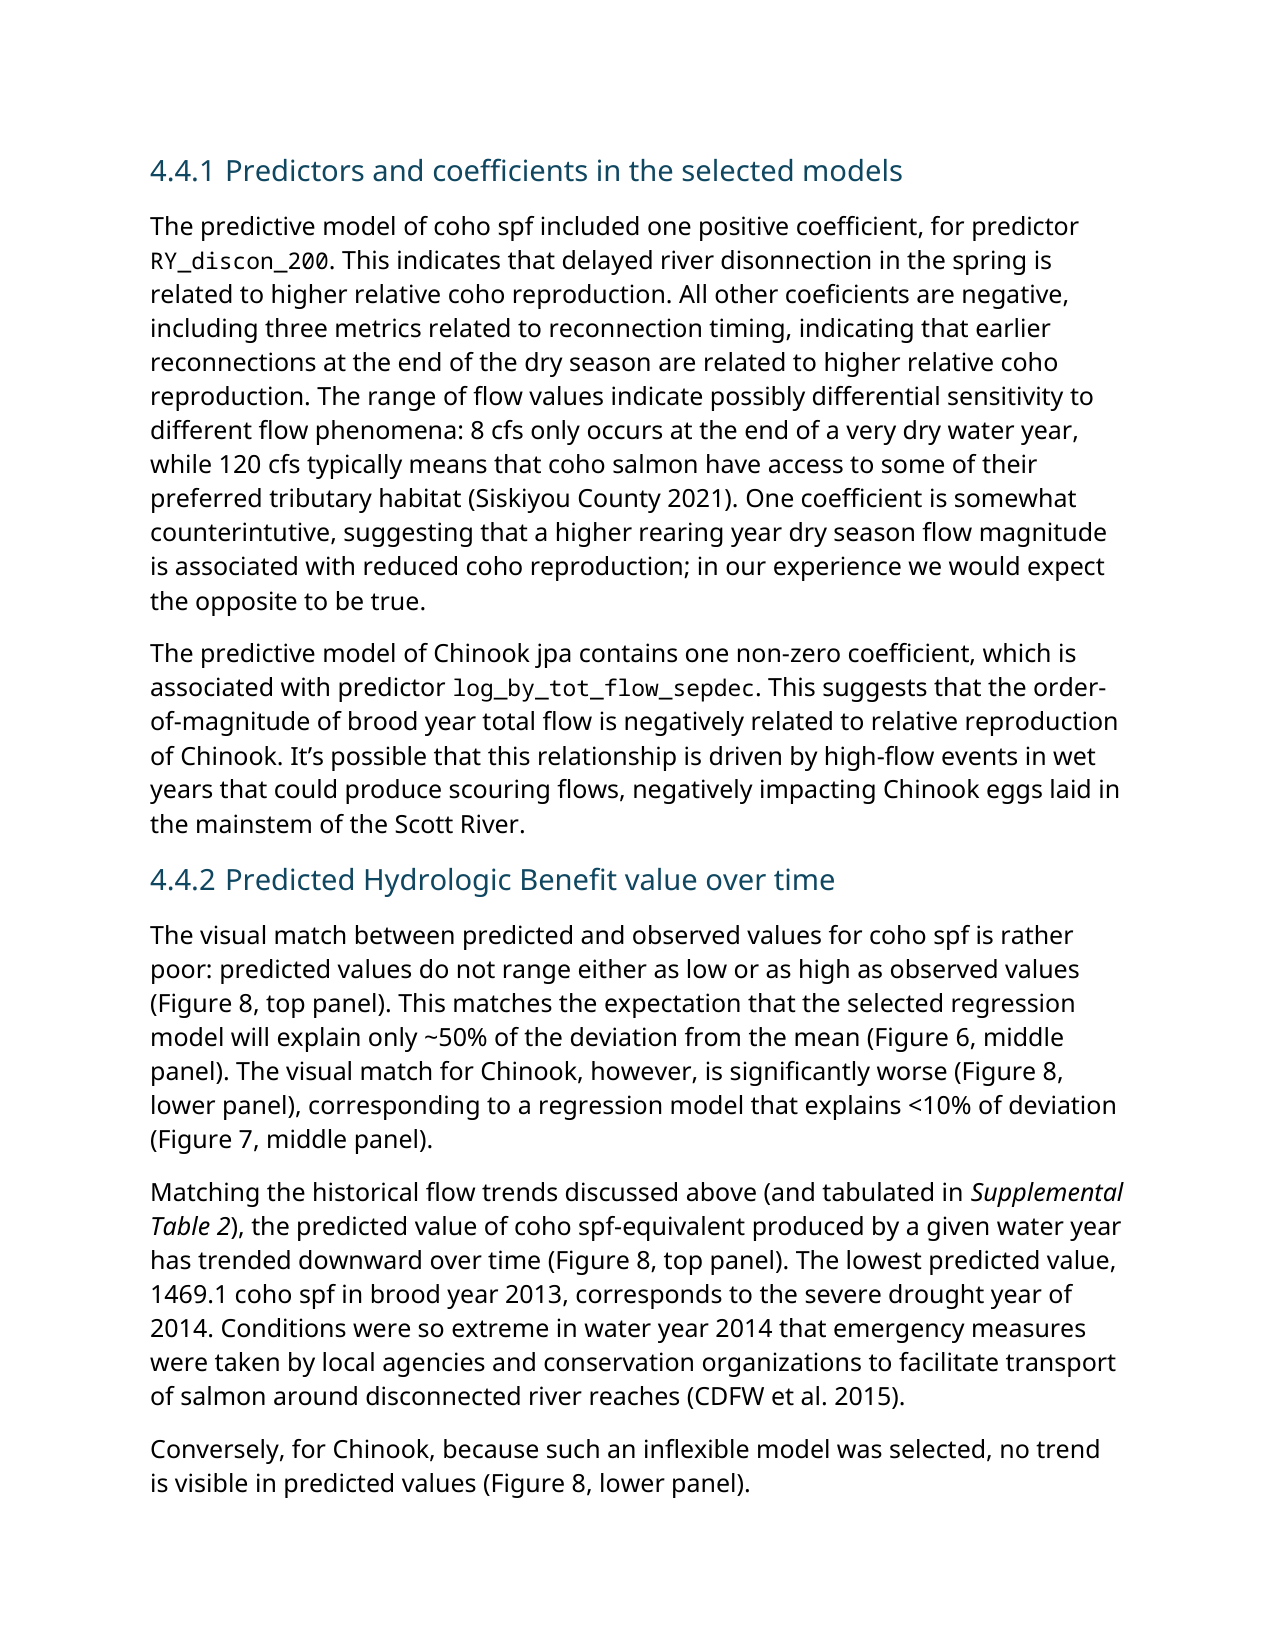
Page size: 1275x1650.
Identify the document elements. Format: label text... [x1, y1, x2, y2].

text Conversely, for Chinook, because such an inflexible model was selected, no trend is visible in predicted values (Figure 8, lower panel). [150, 1432, 1125, 1500]
subtitle 4.4.2 Predicted Hydrologic Benefit value over time [150, 859, 1125, 899]
text The visual match between predicted and observed values for coho spf is rather poor: predicted values do not range either as low or as high as observed values (Figure 8, top panel). This matches the expectation that the selected regression model will explain only ~50% of the deviation from the mean (Figure 6, middle panel). The visual match for Chinook, however, is significantly worse (Figure 8, lower panel), corresponding to a regression model that explains <10% of deviation (Figure 7, middle panel). [150, 917, 1125, 1156]
subtitle 4.4.1 Predictors and coefficients in the selected models [150, 150, 1125, 190]
text The predictive model of Chinook jpa contains one non-zero coefficient, which is associated with predictor log_by_tot_flow_sepdec. This suggests that the order-of-magnitude of brood year total flow is negatively related to relative reproduction of Chinook. It’s possible that this relationship is driven by high-flow events in wet years that could produce scouring flows, negatively impacting Chinook eggs laid in the mainstem of the Scott River. [150, 636, 1125, 840]
text Matching the historical flow trends discussed above (and tabulated in Supplemental Table 2), the predicted value of coho spf-equivalent produced by a given water year has trended downward over time (Figure 8, top panel). The lowest predicted value, 1469.1 coho spf in brood year 2013, corresponds to the severe drought year of 2014. Conditions were so extreme in water year 2014 that emergency measures were taken by local agencies and conservation organizations to facilitate transport of salmon around disconnected river reaches (CDFW et al. 2015). [150, 1175, 1125, 1413]
text The predictive model of coho spf included one positive coefficient, for predictor RY_discon_200. This indicates that delayed river disonnection in the spring is related to higher relative coho reproduction. All other coeficients are negative, including three metrics related to reconnection timing, indicating that earlier reconnections at the end of the dry season are related to higher relative coho reproduction. The range of flow values indicate possibly differential sensitivity to different flow phenomena: 8 cfs only occurs at the end of a very dry water year, while 120 cfs typically means that coho salmon have access to some of their preferred tributary habitat (Siskiyou County 2021). One coefficient is somewhat counterintutive, suggesting that a higher rearing year dry season flow magnitude is associated with reduced coho reproduction; in our experience we would expect the opposite to be true. [150, 208, 1125, 617]
